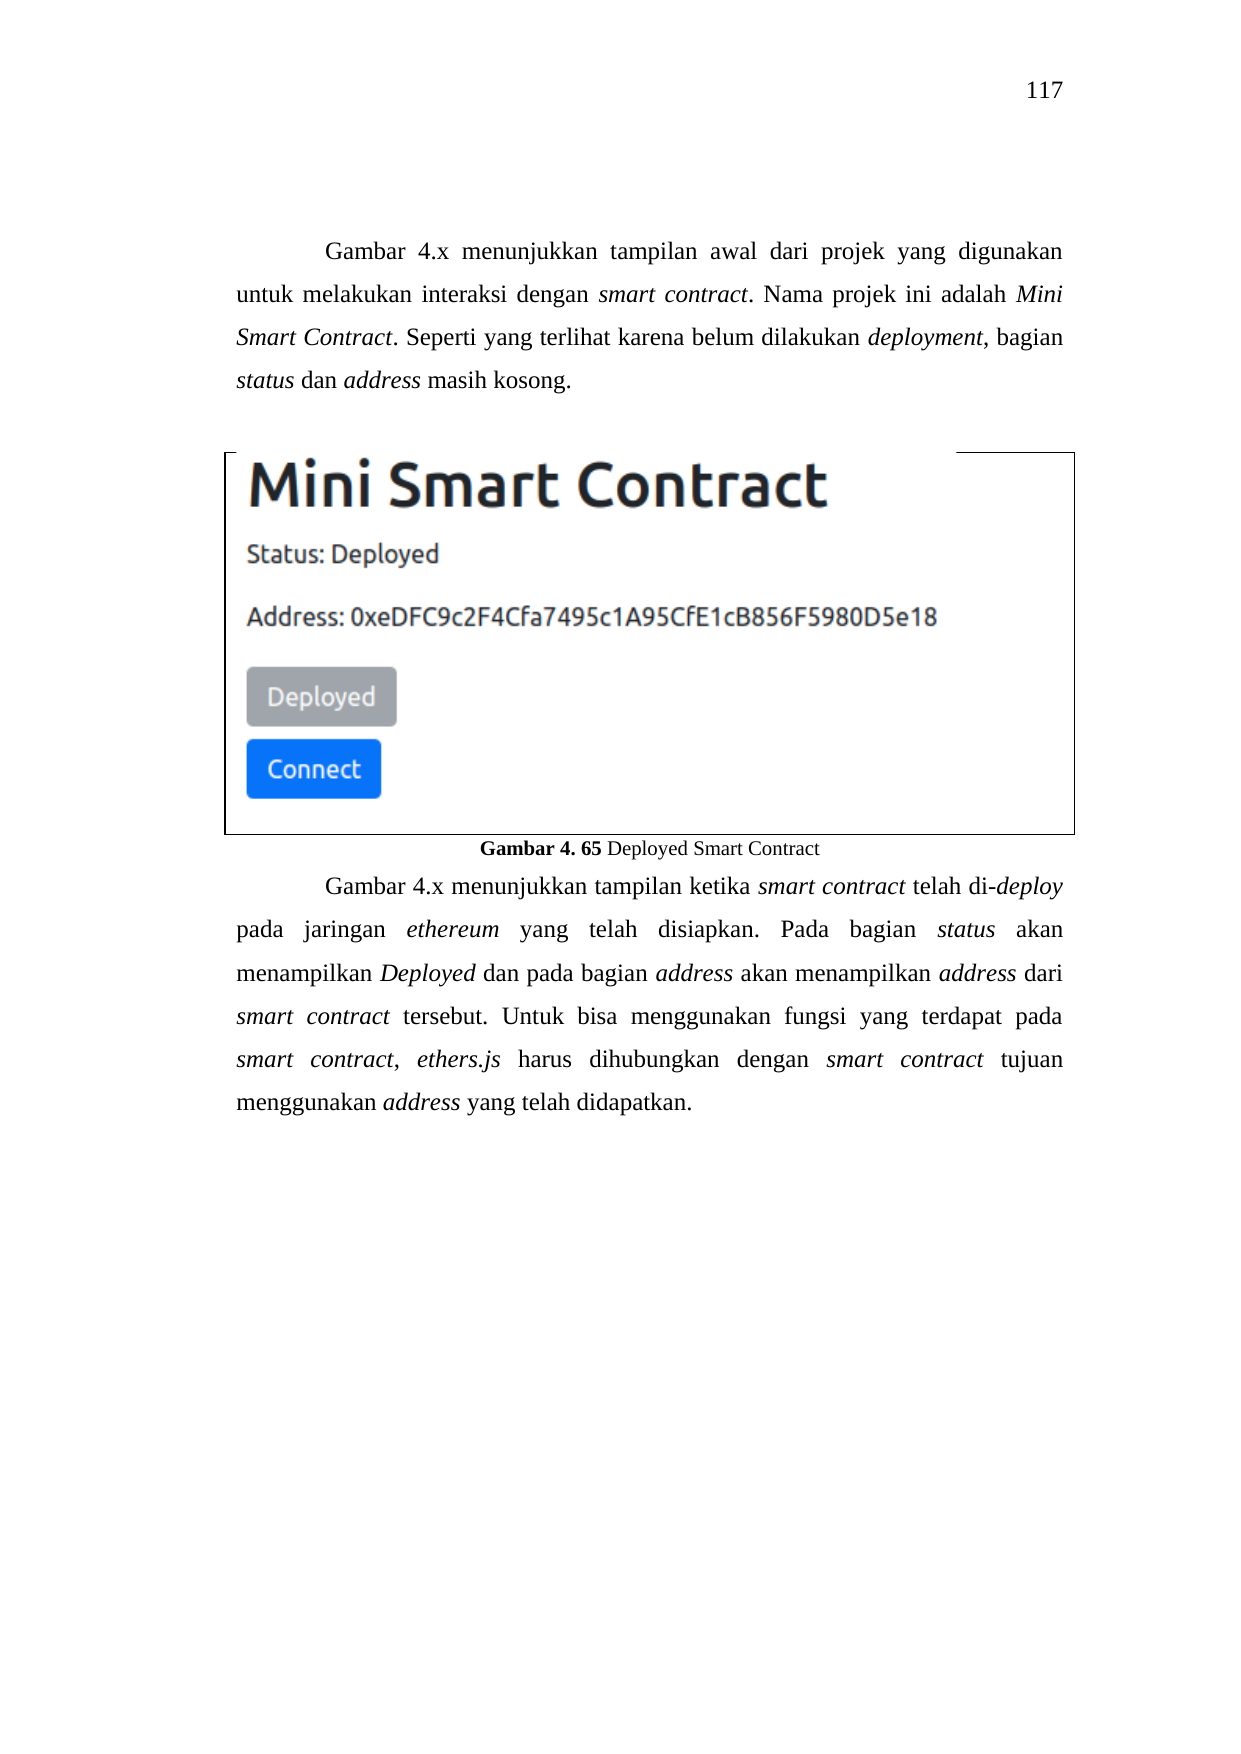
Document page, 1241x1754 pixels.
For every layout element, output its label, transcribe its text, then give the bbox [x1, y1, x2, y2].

table_header [226, 453, 1074, 834]
text Gambar 4.x menunjukkan tampilan ketika smart contract telah di-deploy pada jaringan ethereum yang telah disiapkan. Pada bagian status akan menampilkan Deployed dan pada bagian address akan menampilkan address dari smart contract tersebut. Untuk bisa menggunakan fungsi yang terdapat pada smart contract, ethers.js harus dihubungkan dengan smart contract tujuan menggunakan address yang telah didapatkan. [236, 871, 1063, 1116]
text Gambar 4.x menunjukkan tampilan awal dari projek yang digunakan untuk melakukan interaksi dengan smart contract. Nama projek ini adalah Mini Smart Contract. Seperti yang terlihat karena belum dilakukan deployment, bagian status dan address masih kosong. [236, 236, 1063, 394]
text Gambar 4. 65 Deployed Smart Contract [236, 835, 1063, 859]
picture [236, 452, 957, 821]
